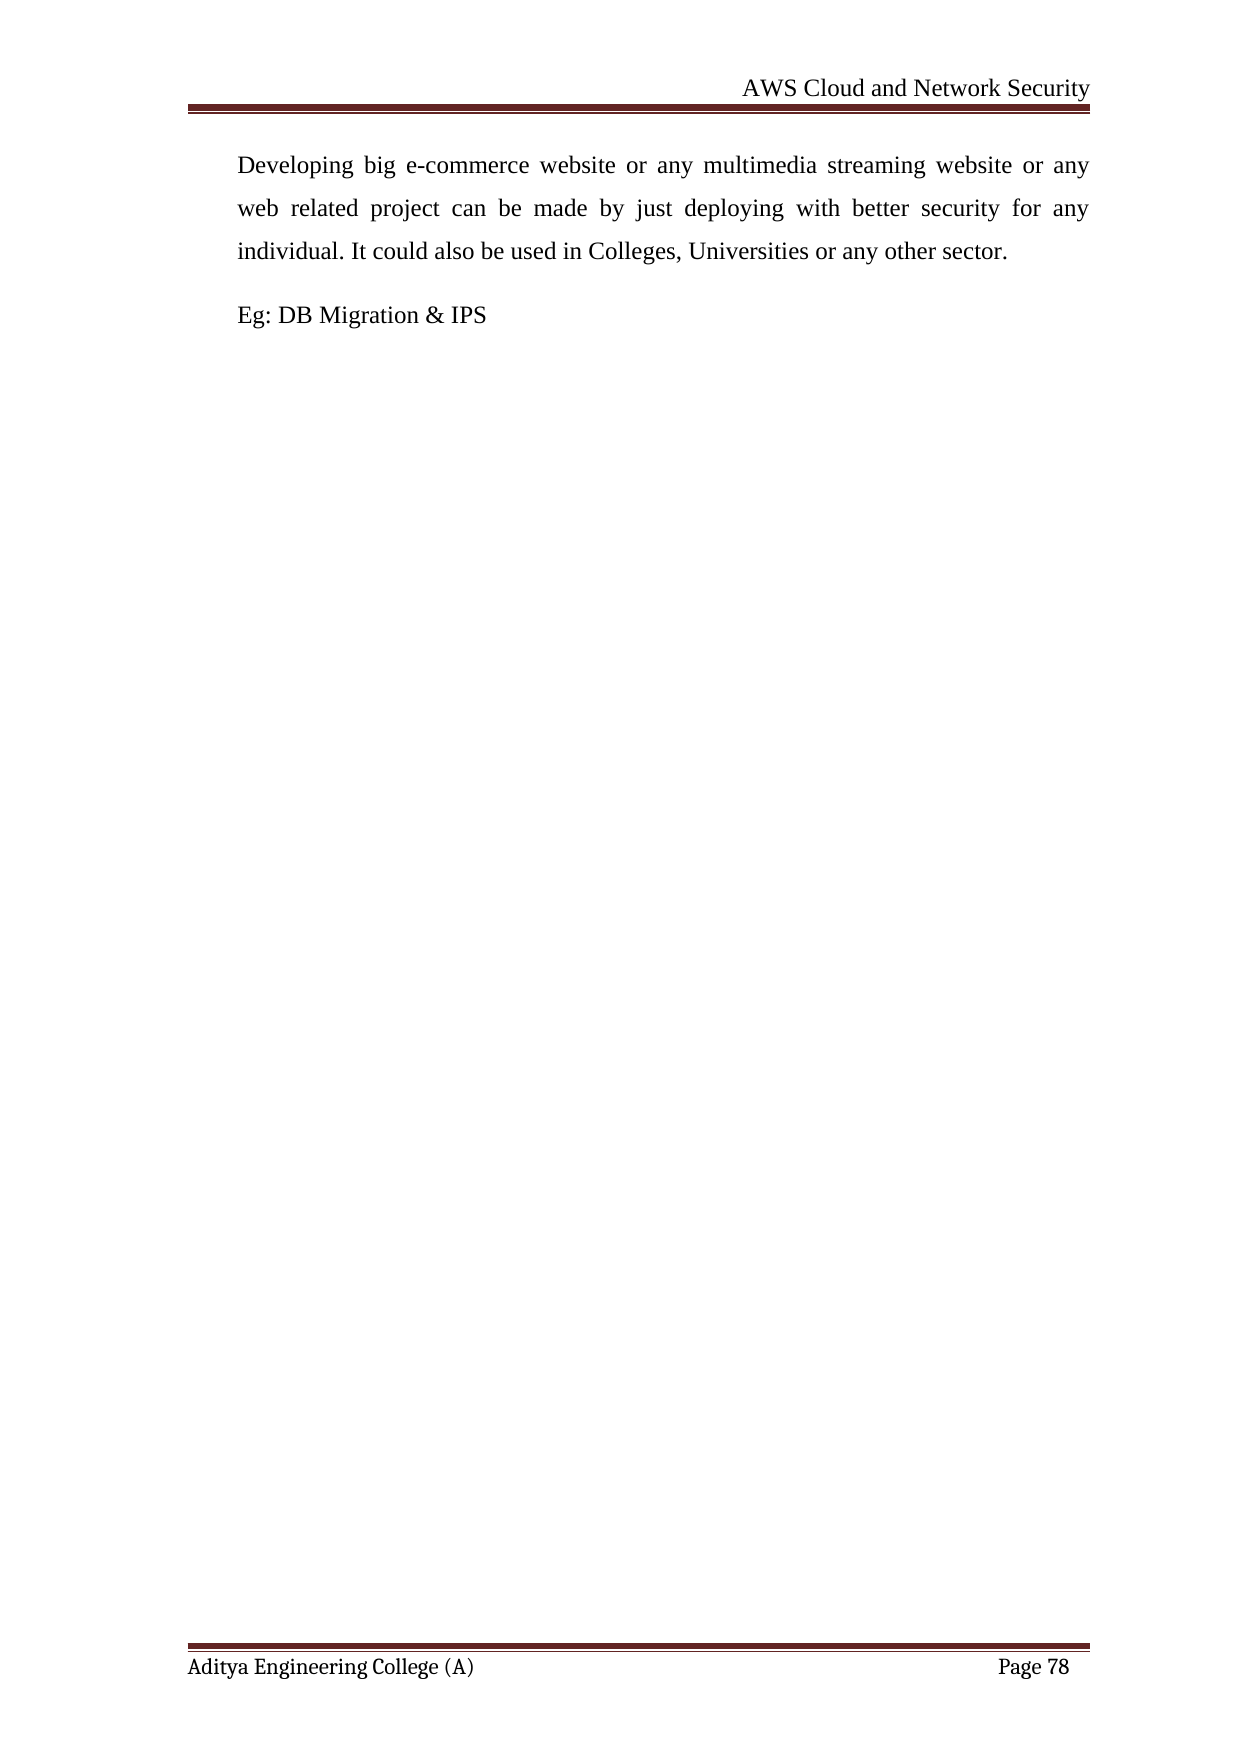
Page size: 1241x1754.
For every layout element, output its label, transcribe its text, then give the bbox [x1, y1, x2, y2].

text Eg: DB Migration & IPS [237, 300, 1090, 329]
text Developing big e-commerce website or any multimedia streaming website or any web related project can be made by just deploying with better security for any individual. It could also be used in Colleges, Universities or any other sector. [237, 150, 1090, 265]
